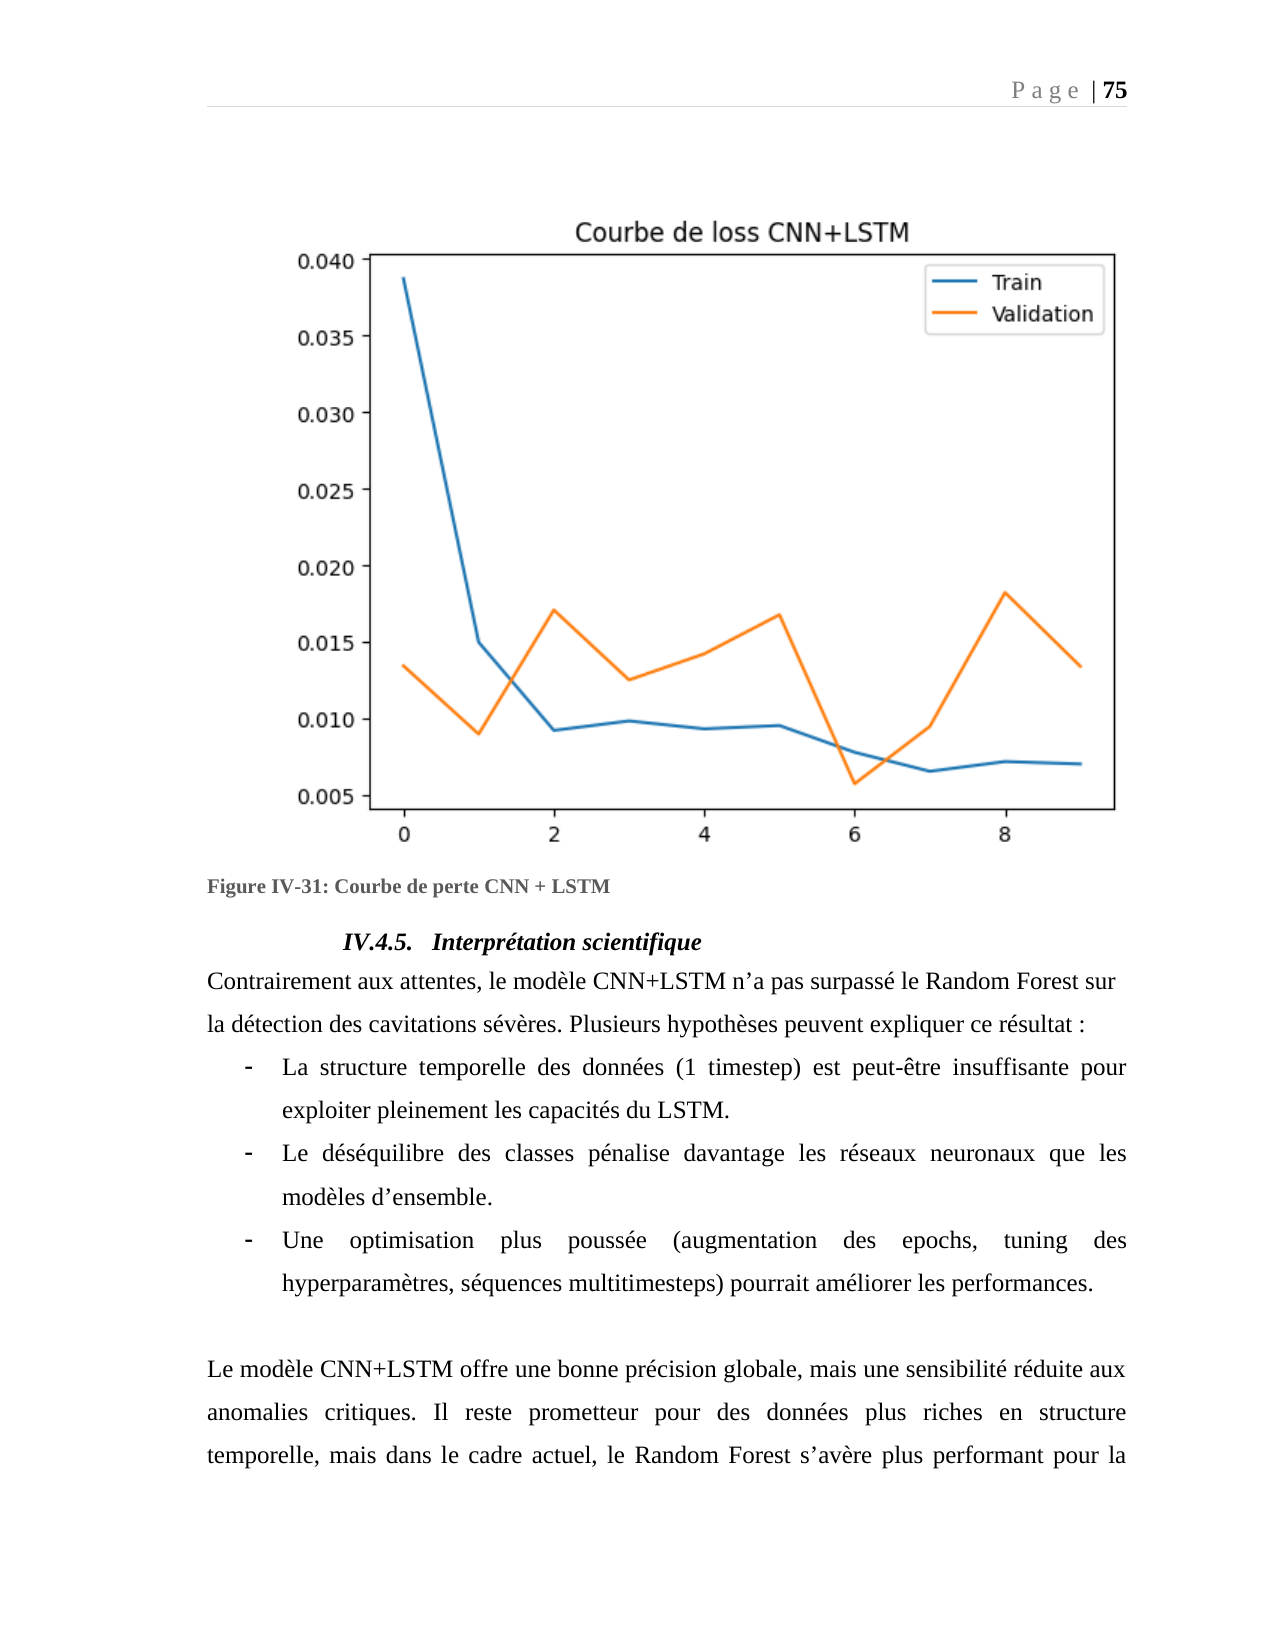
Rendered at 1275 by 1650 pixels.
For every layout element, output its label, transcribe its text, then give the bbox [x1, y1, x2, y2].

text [207, 1354, 1127, 1469]
list Une optimisation plus poussée (augmentation des epochs, tuning des hyperparamètres, séquences multitimesteps) pourrait améliorer les performances. [244, 1225, 1127, 1297]
list La structure temporelle des données (1 timestep) est peut-être insuffisante pour exploiter pleinement les capacités du LSTM. [244, 1052, 1127, 1124]
text Contrairement aux attentes, le modèle CNN+LSTM n’a pas surpassé le Random Forest sur la détection des cavitations sévères. Plusieurs hypothèses peuvent expliquer ce résultat : [207, 966, 1127, 1038]
list Le déséquilibre des classes pénalise davantage les réseaux neuronaux que les modèles d’ensemble. [244, 1138, 1127, 1210]
picture [281, 206, 1129, 860]
subtitle Interprétation scientifique [413, 927, 1127, 956]
